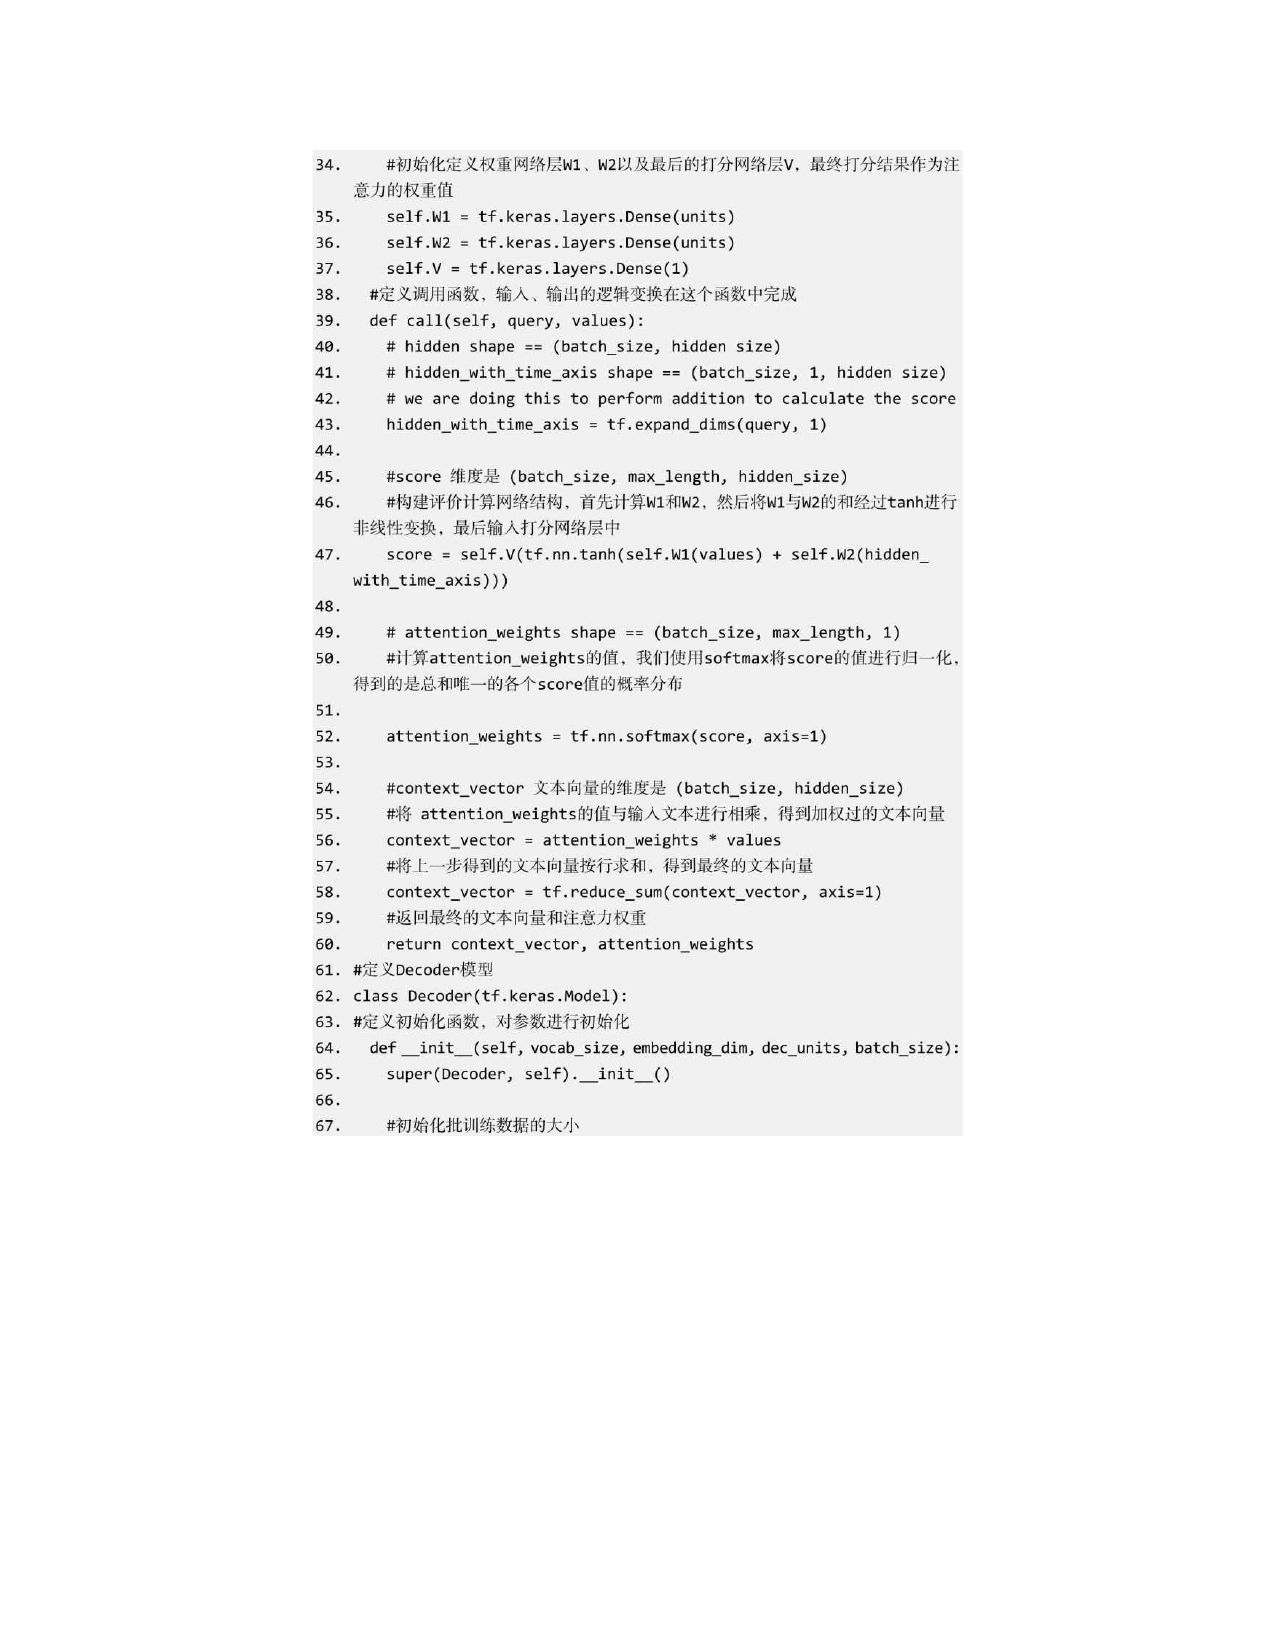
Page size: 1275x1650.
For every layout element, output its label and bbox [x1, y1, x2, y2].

picture [312, 150, 963, 1136]
